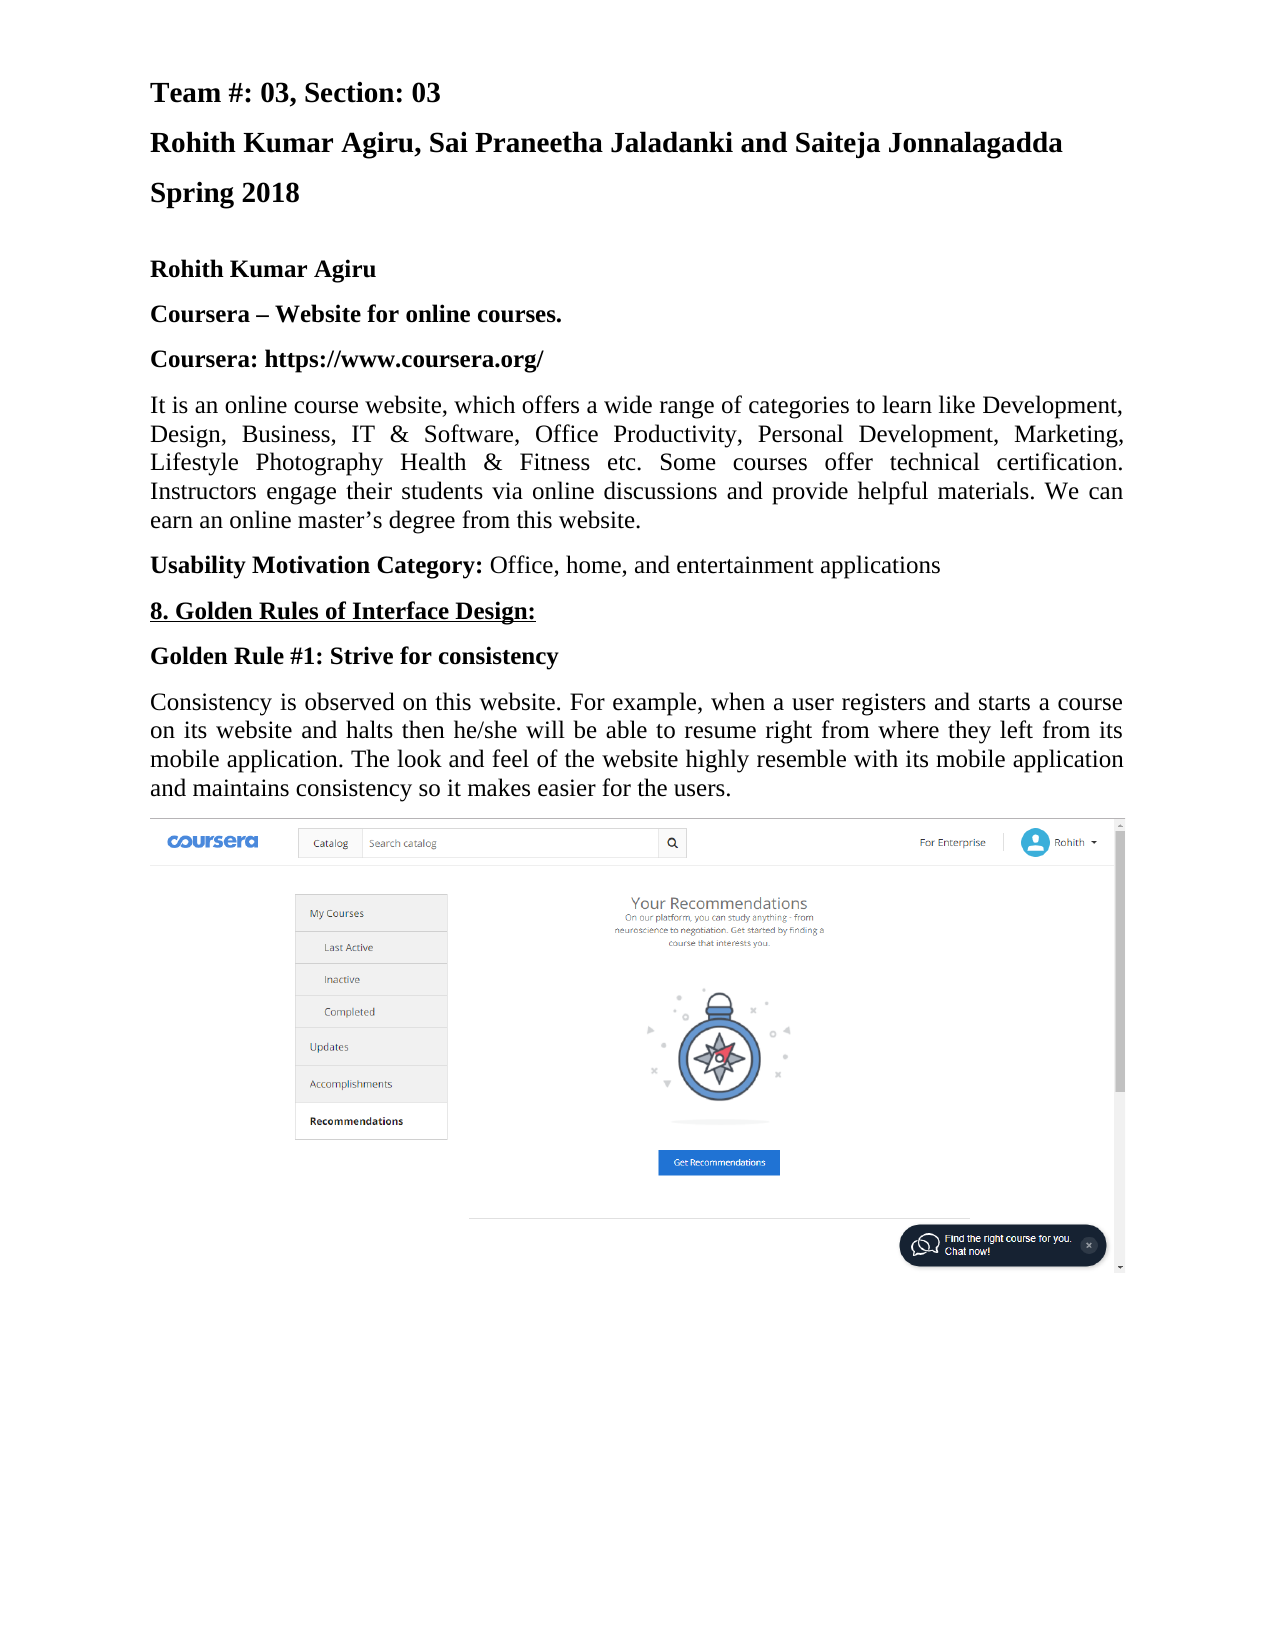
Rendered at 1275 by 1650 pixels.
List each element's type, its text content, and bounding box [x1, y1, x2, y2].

text 8. Golden Rules of Interface Design: [150, 596, 1125, 624]
text Consistency is observed on this website. For example, when a user registers and starts a course on its website and halts then he/she will be able to resume right from where they left from its mobile application. The look and feel of the website highly resemble with its mobile application and maintains consistency so it makes easier for the users. [150, 687, 1125, 802]
picture [150, 818, 1125, 1273]
text It is an online course website, which offers a wide range of categories to learn like Development, Design, Business, IT & Software, Office Productivity, Personal Development, Marketing, Lifestyle Photography Health & Fitness etc. Some courses offer technical certification. Instructors engage their students via online discussions and provide helpful materials. We can earn an online master’s degree from this website. [150, 390, 1125, 534]
text Usability Motivation Category: Office, home, and entertainment applications [150, 550, 1125, 579]
text Coursera: https://www.coursera.org/ [150, 344, 1125, 373]
text Rohith Kumar Agiru [150, 254, 1125, 282]
text Coursera – Website for online courses. [150, 299, 1125, 328]
text Golden Rule #1: Strive for consistency [150, 641, 1125, 670]
